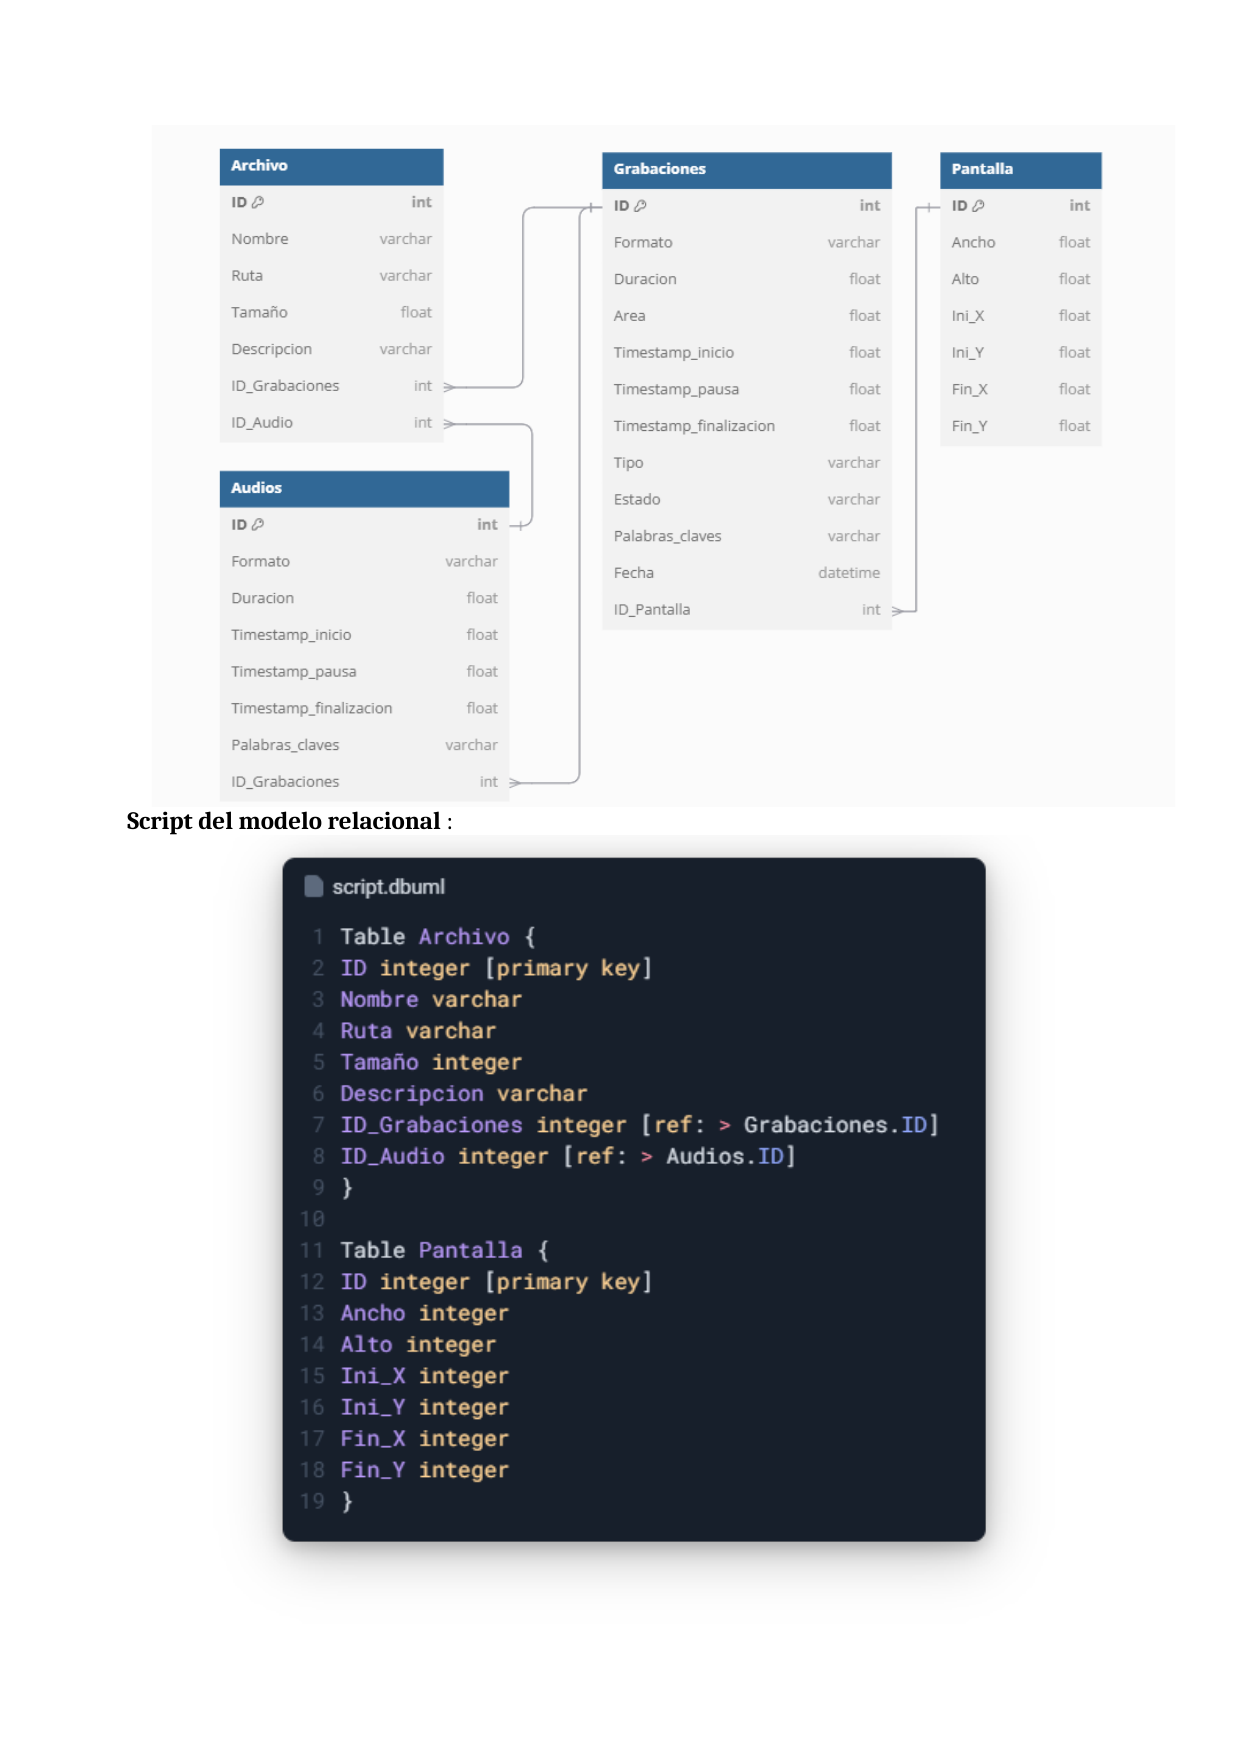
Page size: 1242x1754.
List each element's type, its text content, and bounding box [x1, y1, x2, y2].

picture [158, 835, 1111, 1636]
picture [151, 125, 1176, 807]
text Script del modelo relacional : [127, 807, 1141, 836]
